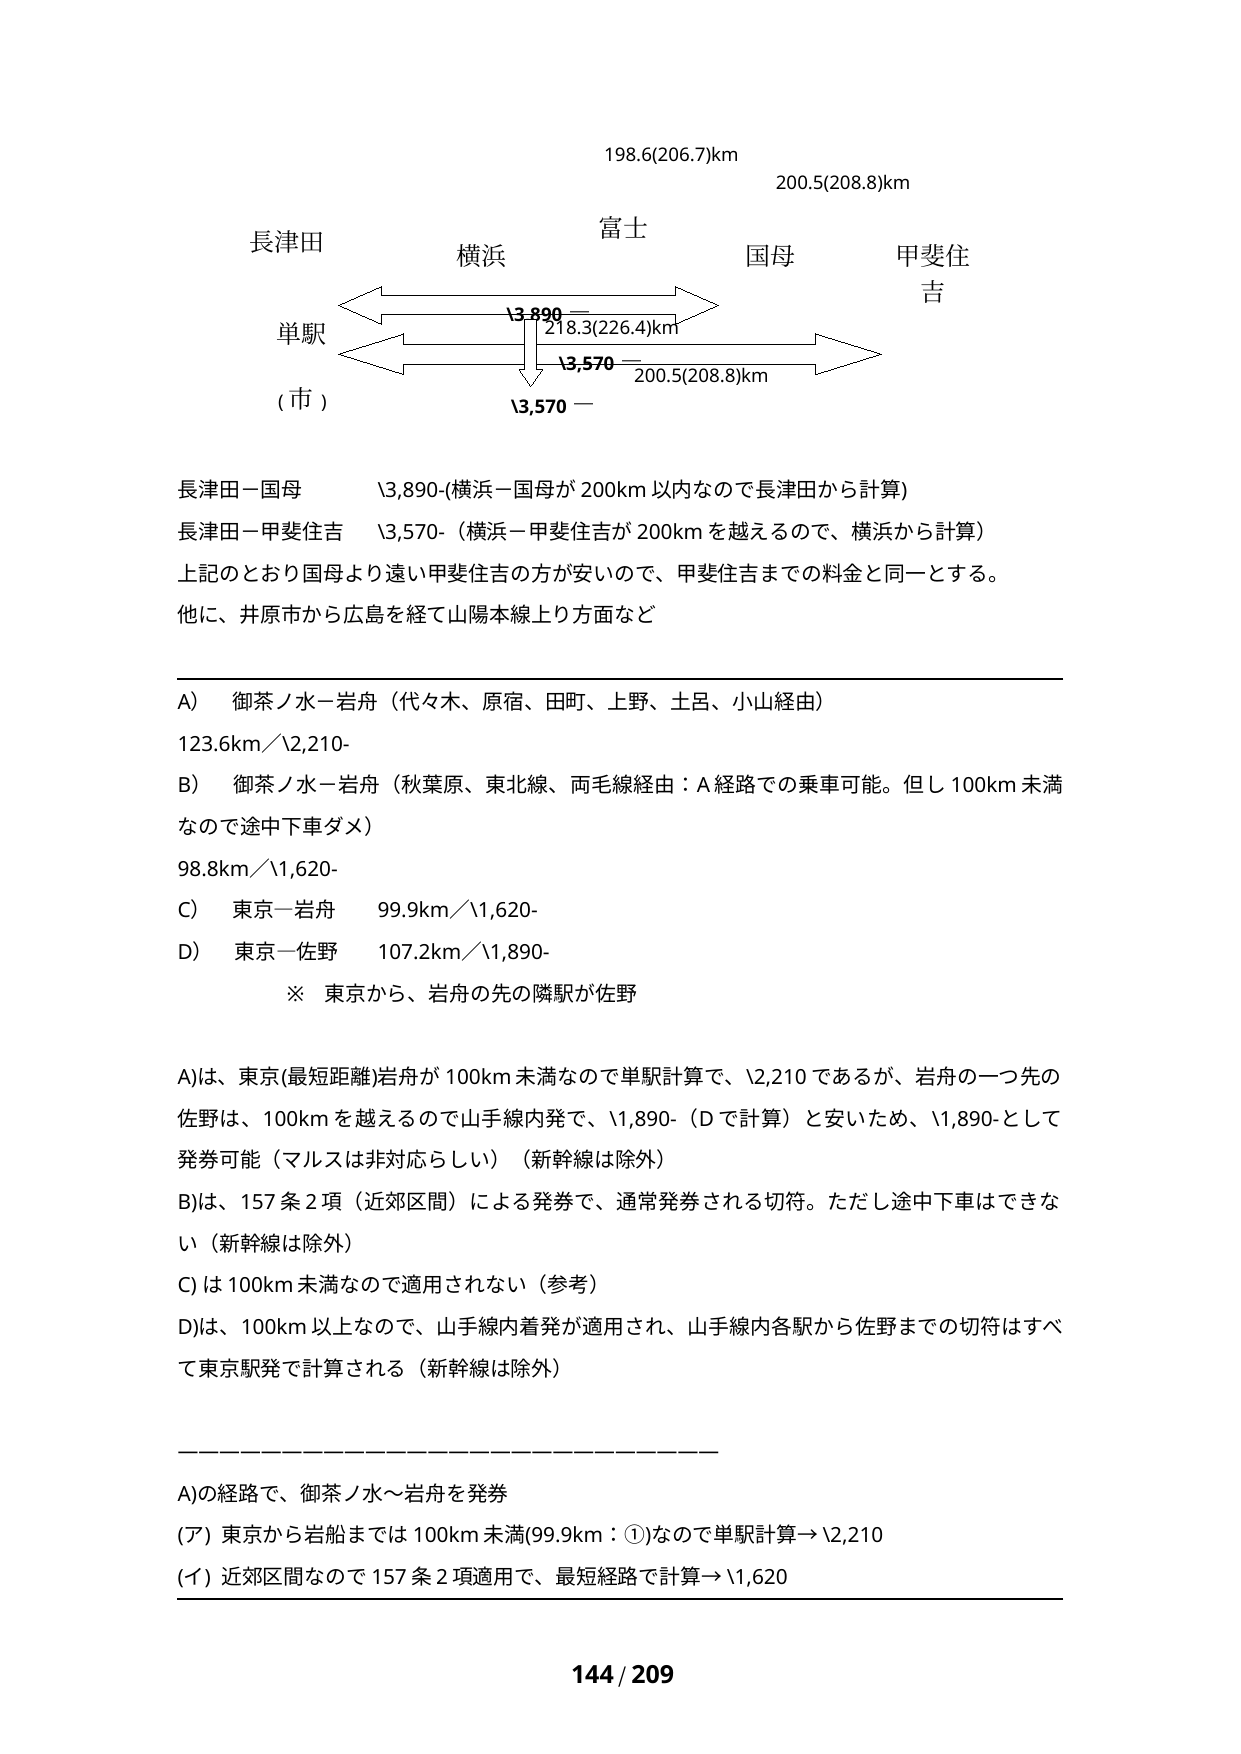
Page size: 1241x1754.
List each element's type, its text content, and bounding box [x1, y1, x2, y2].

text 123.6km／\2,210- [177, 721, 1063, 763]
list 東京から岩船までは100km未満(99.9km：①)なので単駅計算→ \2,210 [177, 1513, 1063, 1555]
text 98.8km／\1,620- [177, 846, 1063, 888]
text C) は100km未満なので適用されない（参考） [177, 1263, 1063, 1305]
list 東京から、岩舟の先の隣駅が佐野 [287, 971, 1063, 1013]
text 長津田－国母 \3,890-(横浜－国母が200km以内なので長津田から計算) [177, 468, 1063, 509]
text C） 東京―岩舟 99.9km／\1,620- [177, 888, 1063, 930]
text B） 御茶ノ水－岩舟（秋葉原、東北線、両毛線経由：A経路での乗車可能。但し100km未満なので途中下車ダメ） [177, 763, 1063, 846]
text D)は、100km以上なので、山手線内着発が適用され、山手線内各駅から佐野までの切符はすべて東京駅発で計算される（新幹線は除外） [177, 1305, 1063, 1388]
text 他に、井原市から広島を経て山陽本線上り方面など [177, 593, 1063, 634]
text 長津田－甲斐住吉 \3,570-（横浜－甲斐住吉が200kmを越えるので、横浜から計算） [177, 509, 1063, 551]
text A） 御茶ノ水－岩舟（代々木、原宿、田町、上野、土呂、小山経由） [177, 680, 1063, 721]
text A)の経路で、御茶ノ水～岩舟を発券 [177, 1471, 1063, 1513]
text B)は、157条2項（近郊区間）による発券で、通常発券される切符。ただし途中下車はできない（新幹線は除外） [177, 1180, 1063, 1263]
text 上記のとおり国母より遠い甲斐住吉の方が安いので、甲斐住吉までの料金と同一とする。 [177, 551, 1063, 593]
text A)は、東京(最短距離)岩舟が100km未満なので単駅計算で、\2,210であるが、岩舟の一つ先の佐野は、100kmを越えるので山手線内発で、\1,890-（Dで計算）と安いため、\1,890-として発券可能（マルスは非対応らしい）（新幹線は除外） [177, 1055, 1063, 1180]
text D） 東京―佐野 107.2km／\1,890- [177, 930, 1063, 971]
text ―――――――――――――――――――――――――― [177, 1430, 1063, 1471]
list 近郊区間なので157条2項適用で、最短経路で計算→ \1,620 [177, 1555, 1063, 1598]
